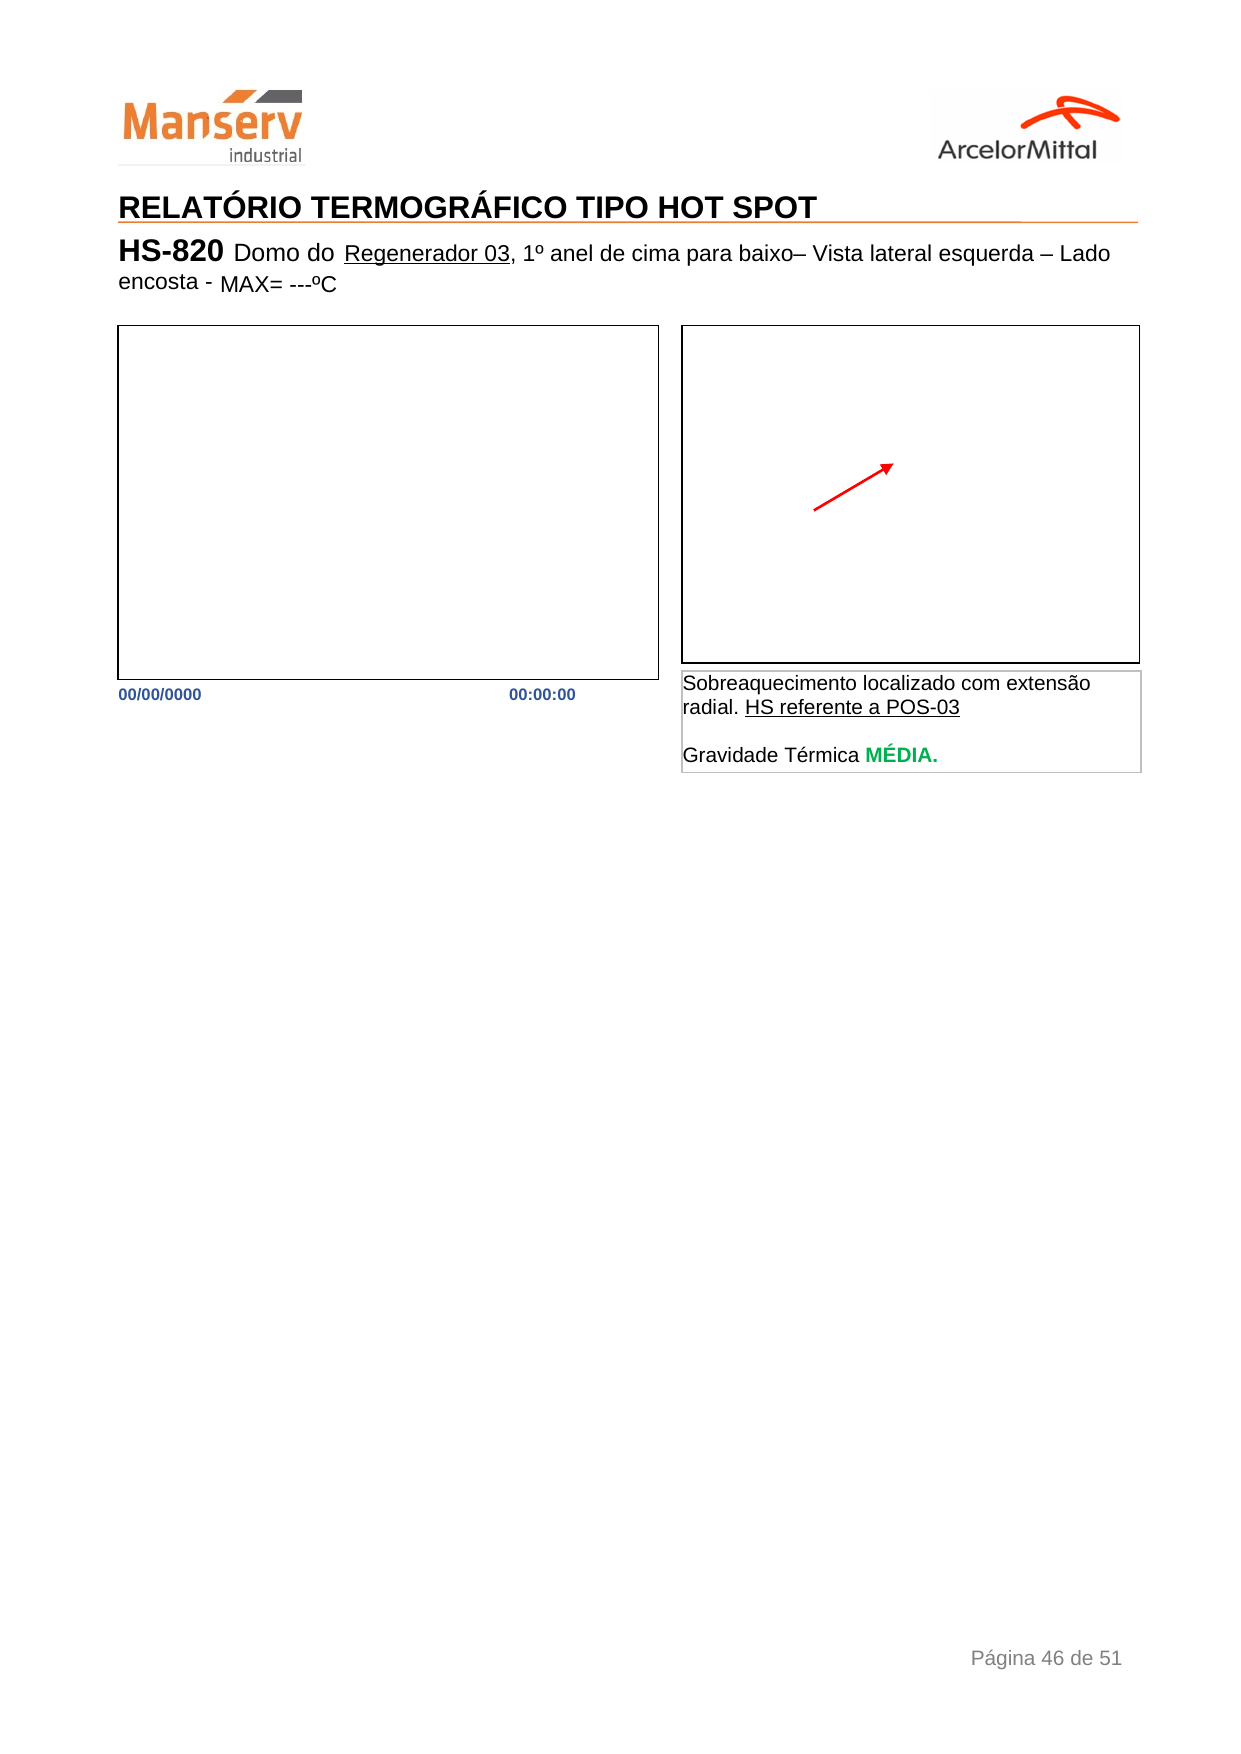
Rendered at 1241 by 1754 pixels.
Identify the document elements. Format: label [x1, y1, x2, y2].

picture [929, 90, 1123, 163]
picture [118, 88, 306, 166]
